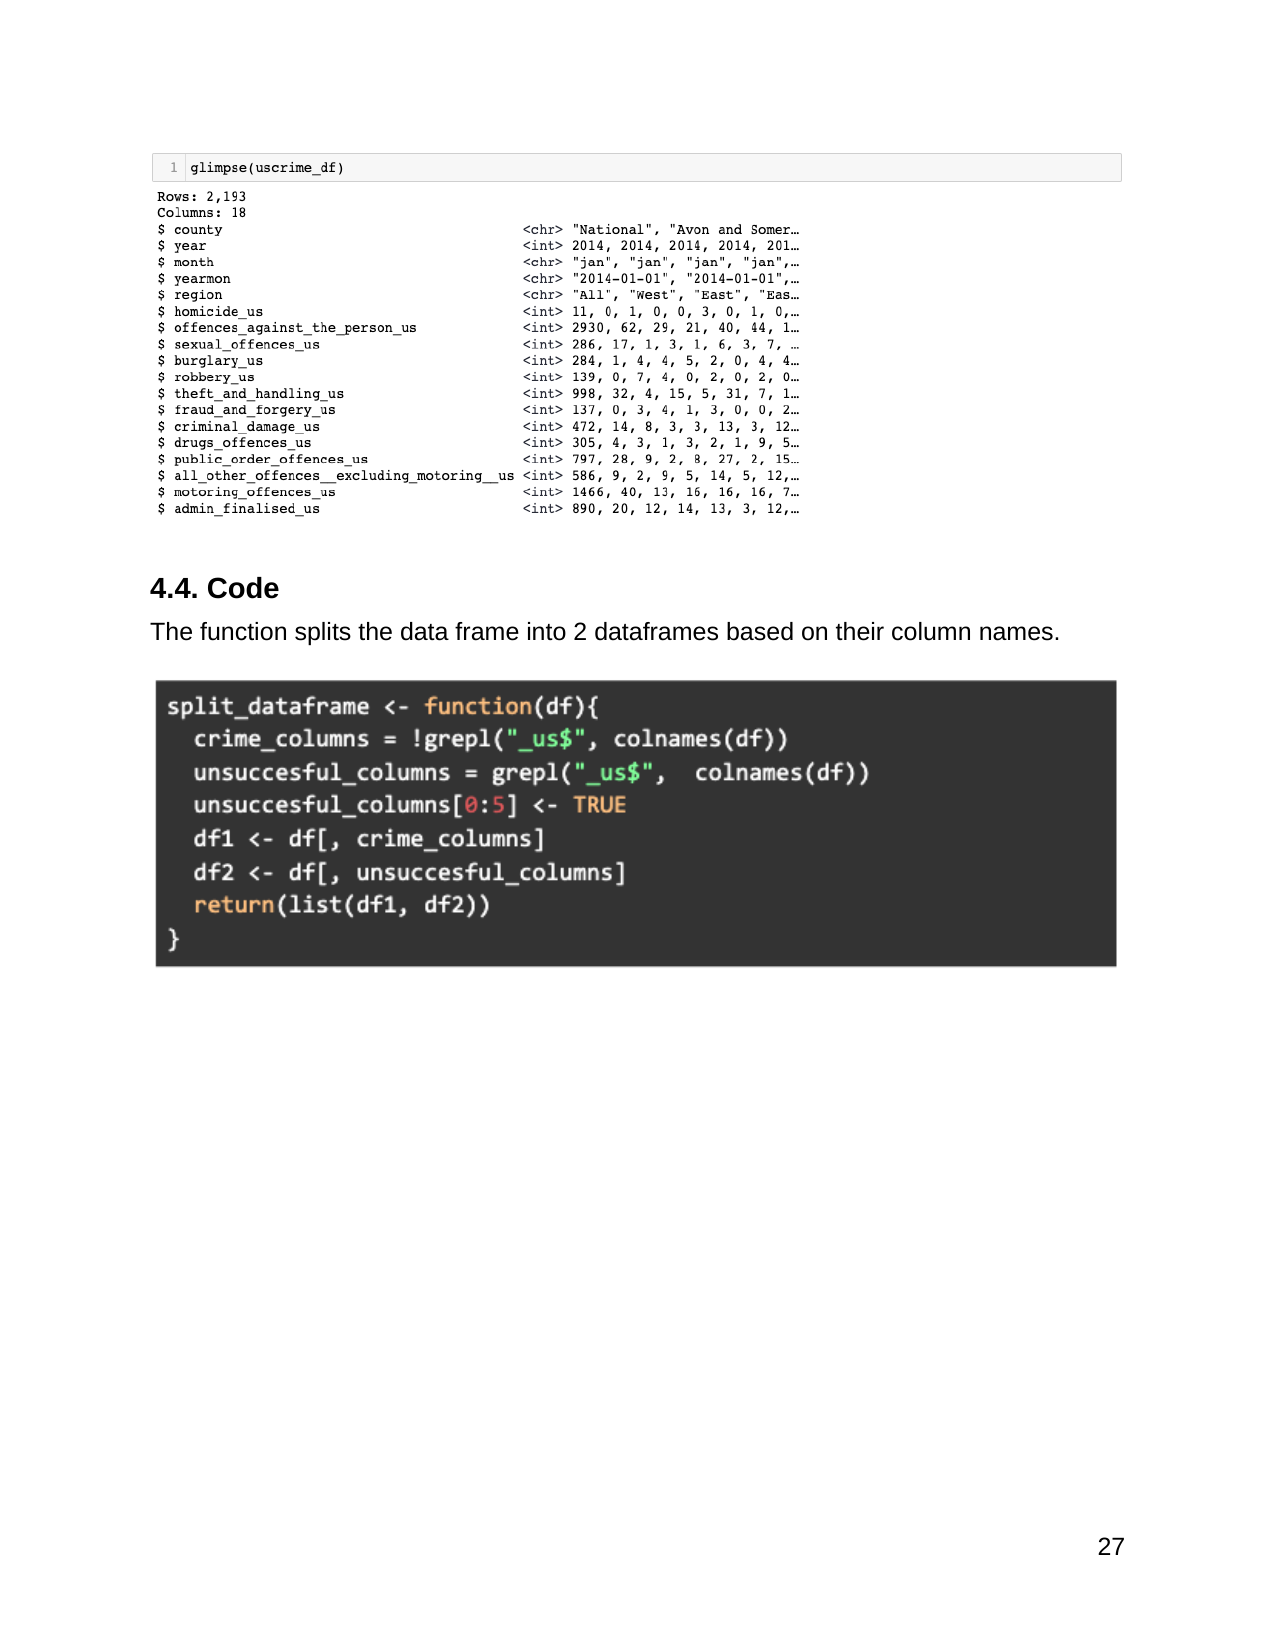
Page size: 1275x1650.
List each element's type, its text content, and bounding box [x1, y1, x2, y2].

subtitle 4.4. Code [150, 571, 1125, 604]
picture [150, 659, 1125, 985]
text The function splits the data frame into 2 dataframes based on their column names. [150, 617, 1125, 645]
picture [150, 150, 1125, 519]
